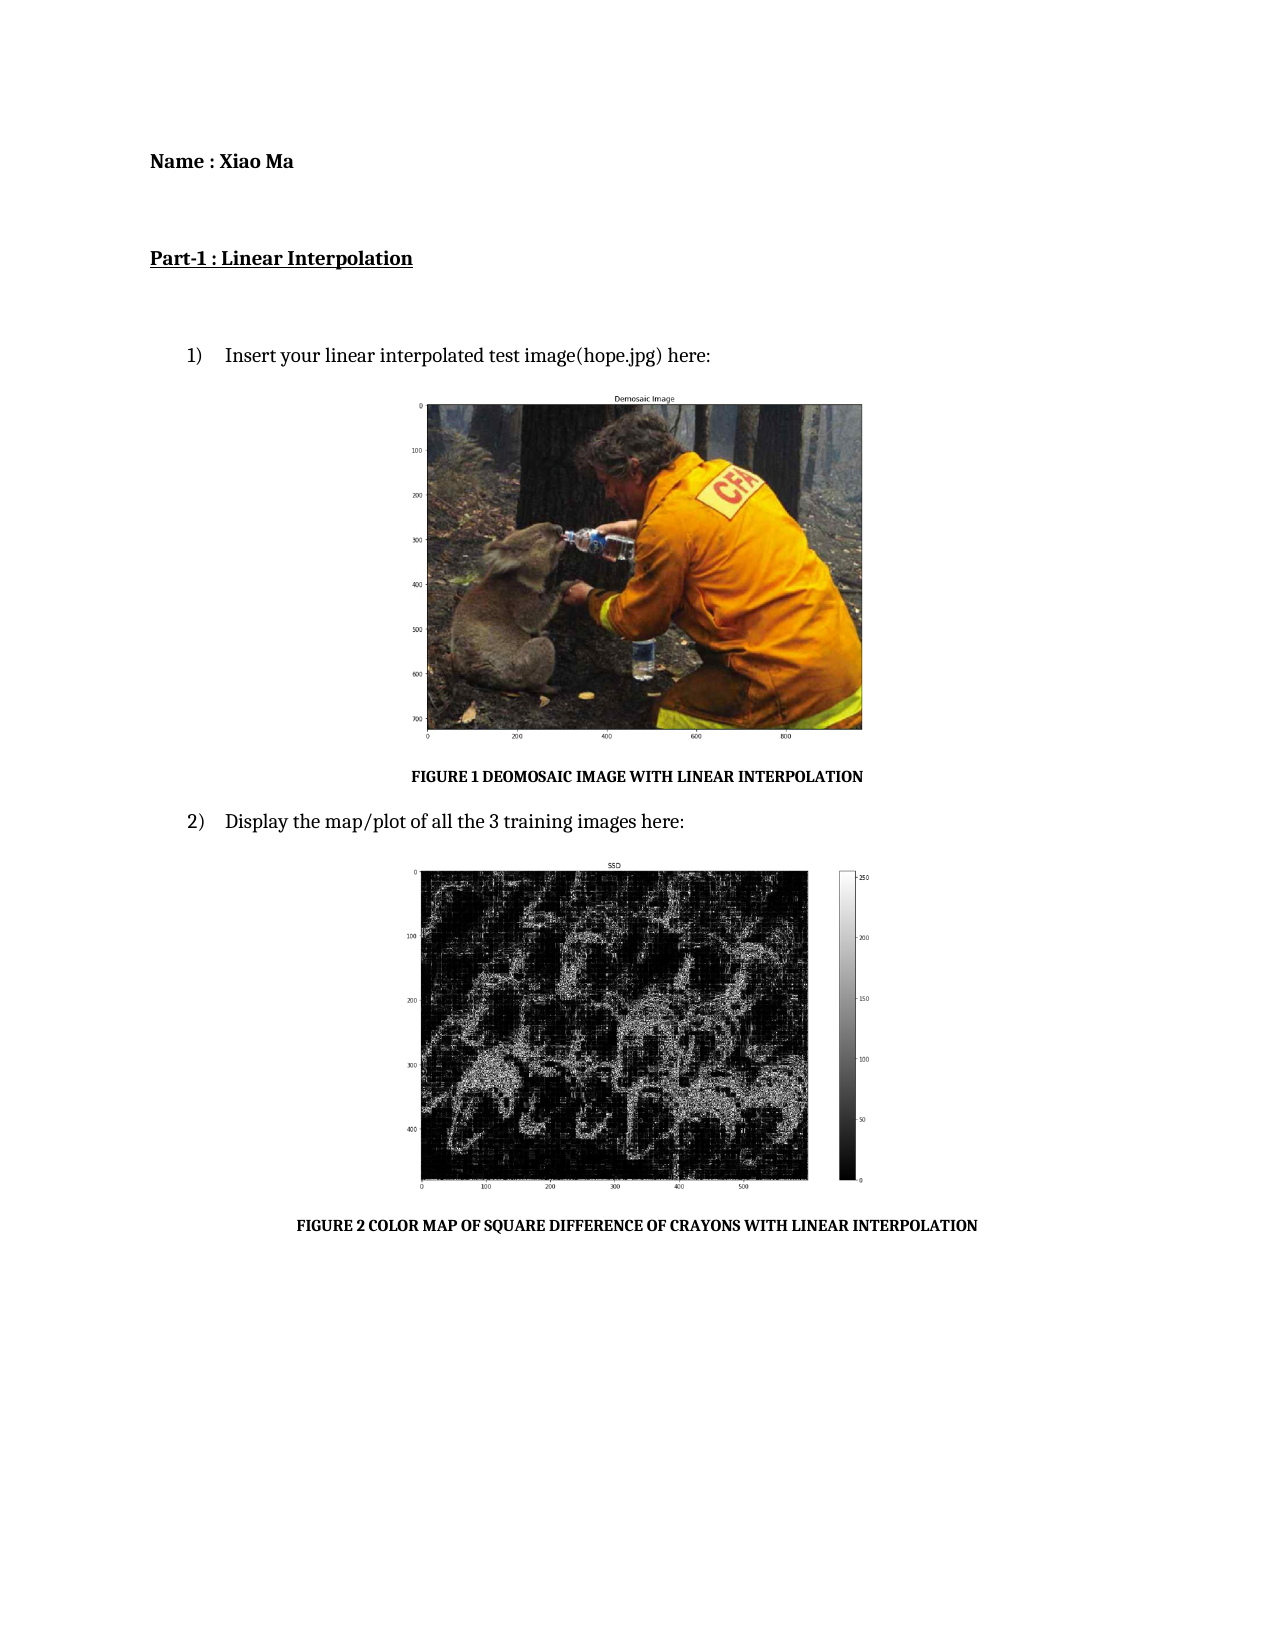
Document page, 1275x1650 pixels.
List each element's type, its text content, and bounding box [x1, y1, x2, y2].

picture [402, 858, 873, 1193]
text Name : Xiao Ma [150, 150, 1125, 174]
text Part-1 : Linear Interpolation [150, 247, 1125, 271]
list Display the map/plot of all the 3 training images here: [187, 810, 1125, 834]
picture [407, 391, 868, 743]
text Figure 1 Deomosaic image with linear interpolation [150, 767, 1125, 786]
text Figure 2 COLOR MAP OF SQUARE DIFFERENCE OF Crayons WITH LINEAR INTERPOLATION [150, 1217, 1125, 1236]
list Insert your linear interpolated test image(hope.jpg) here: [187, 343, 1125, 367]
